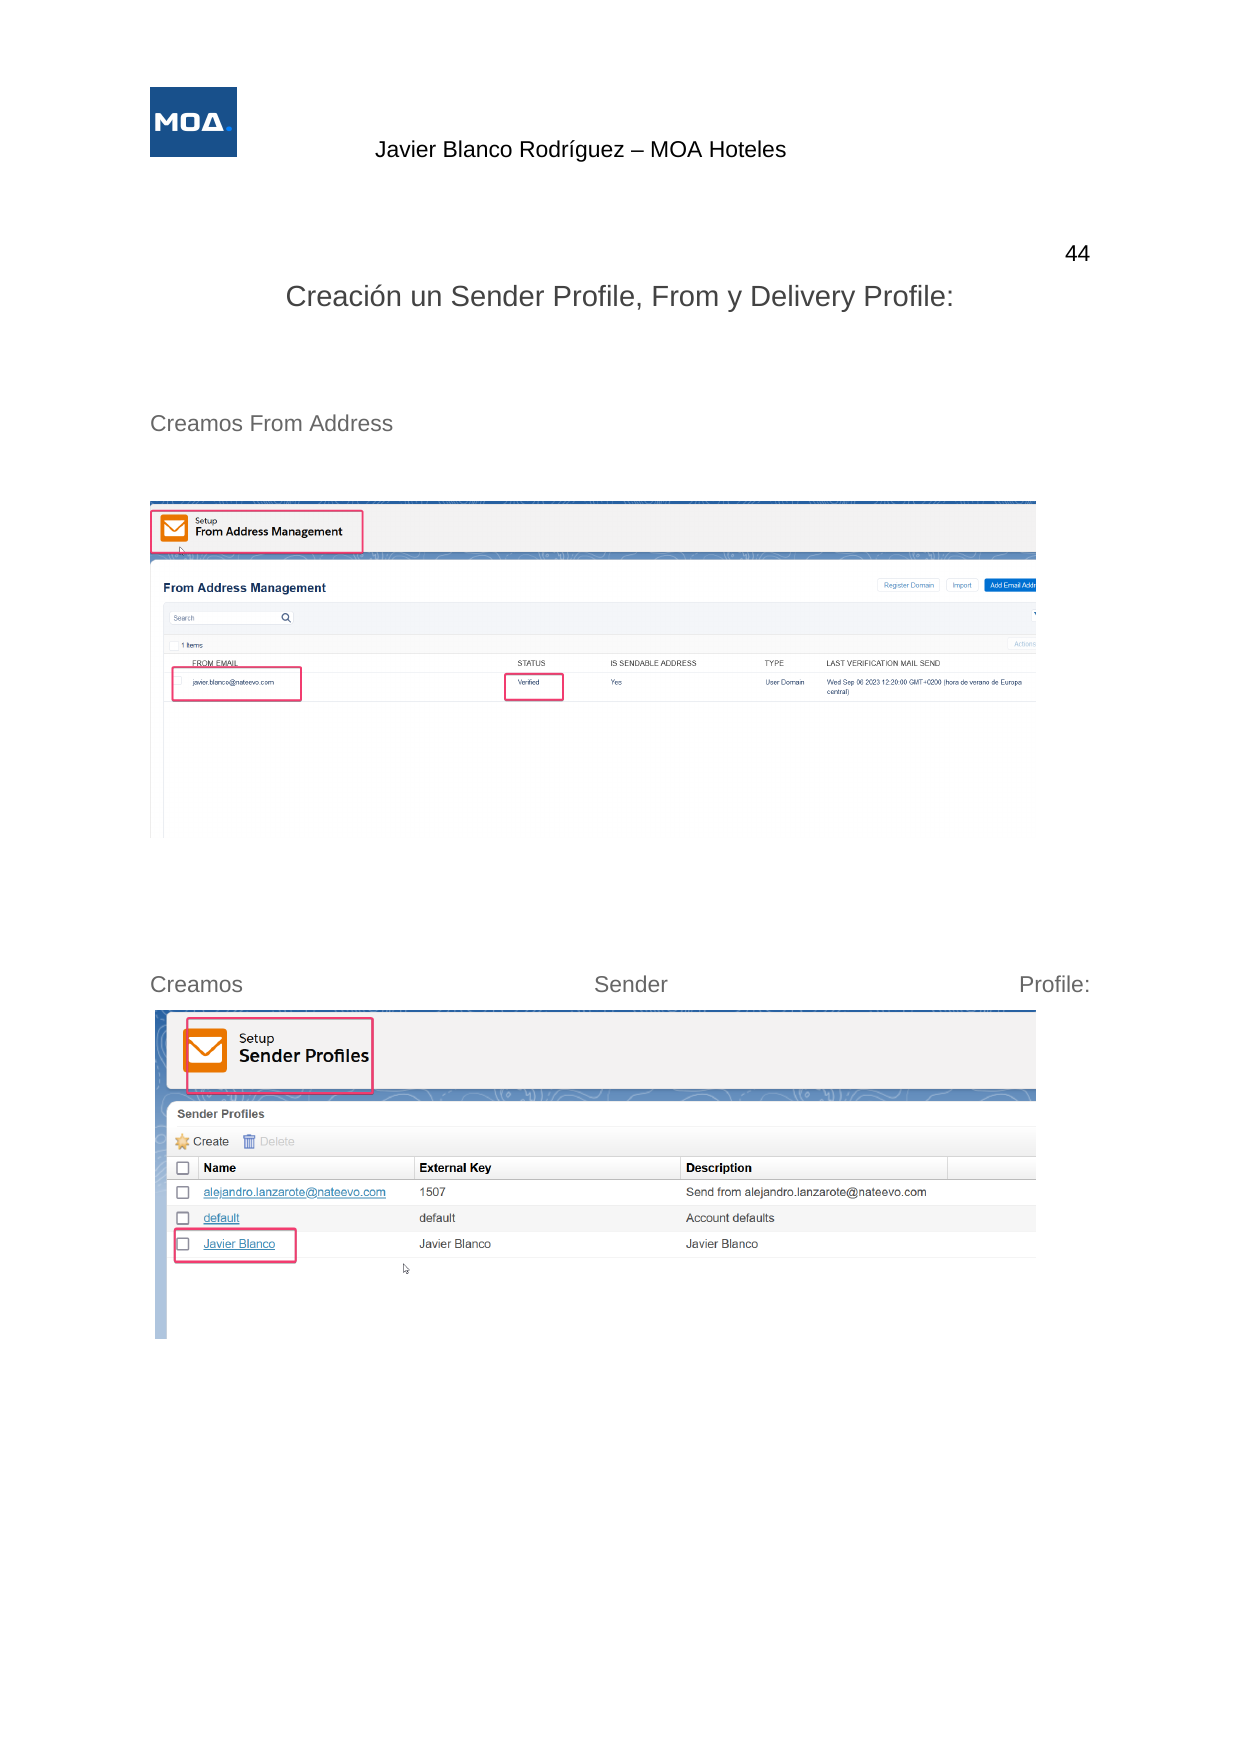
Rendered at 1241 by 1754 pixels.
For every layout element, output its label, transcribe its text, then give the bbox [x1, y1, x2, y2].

picture [150, 87, 237, 157]
picture [150, 501, 1036, 838]
subtitle Creación un Sender Profile, From y Delivery Profile: [150, 279, 1090, 312]
picture [150, 1010, 1036, 1339]
subtitle Creamos From Address [150, 410, 1090, 437]
